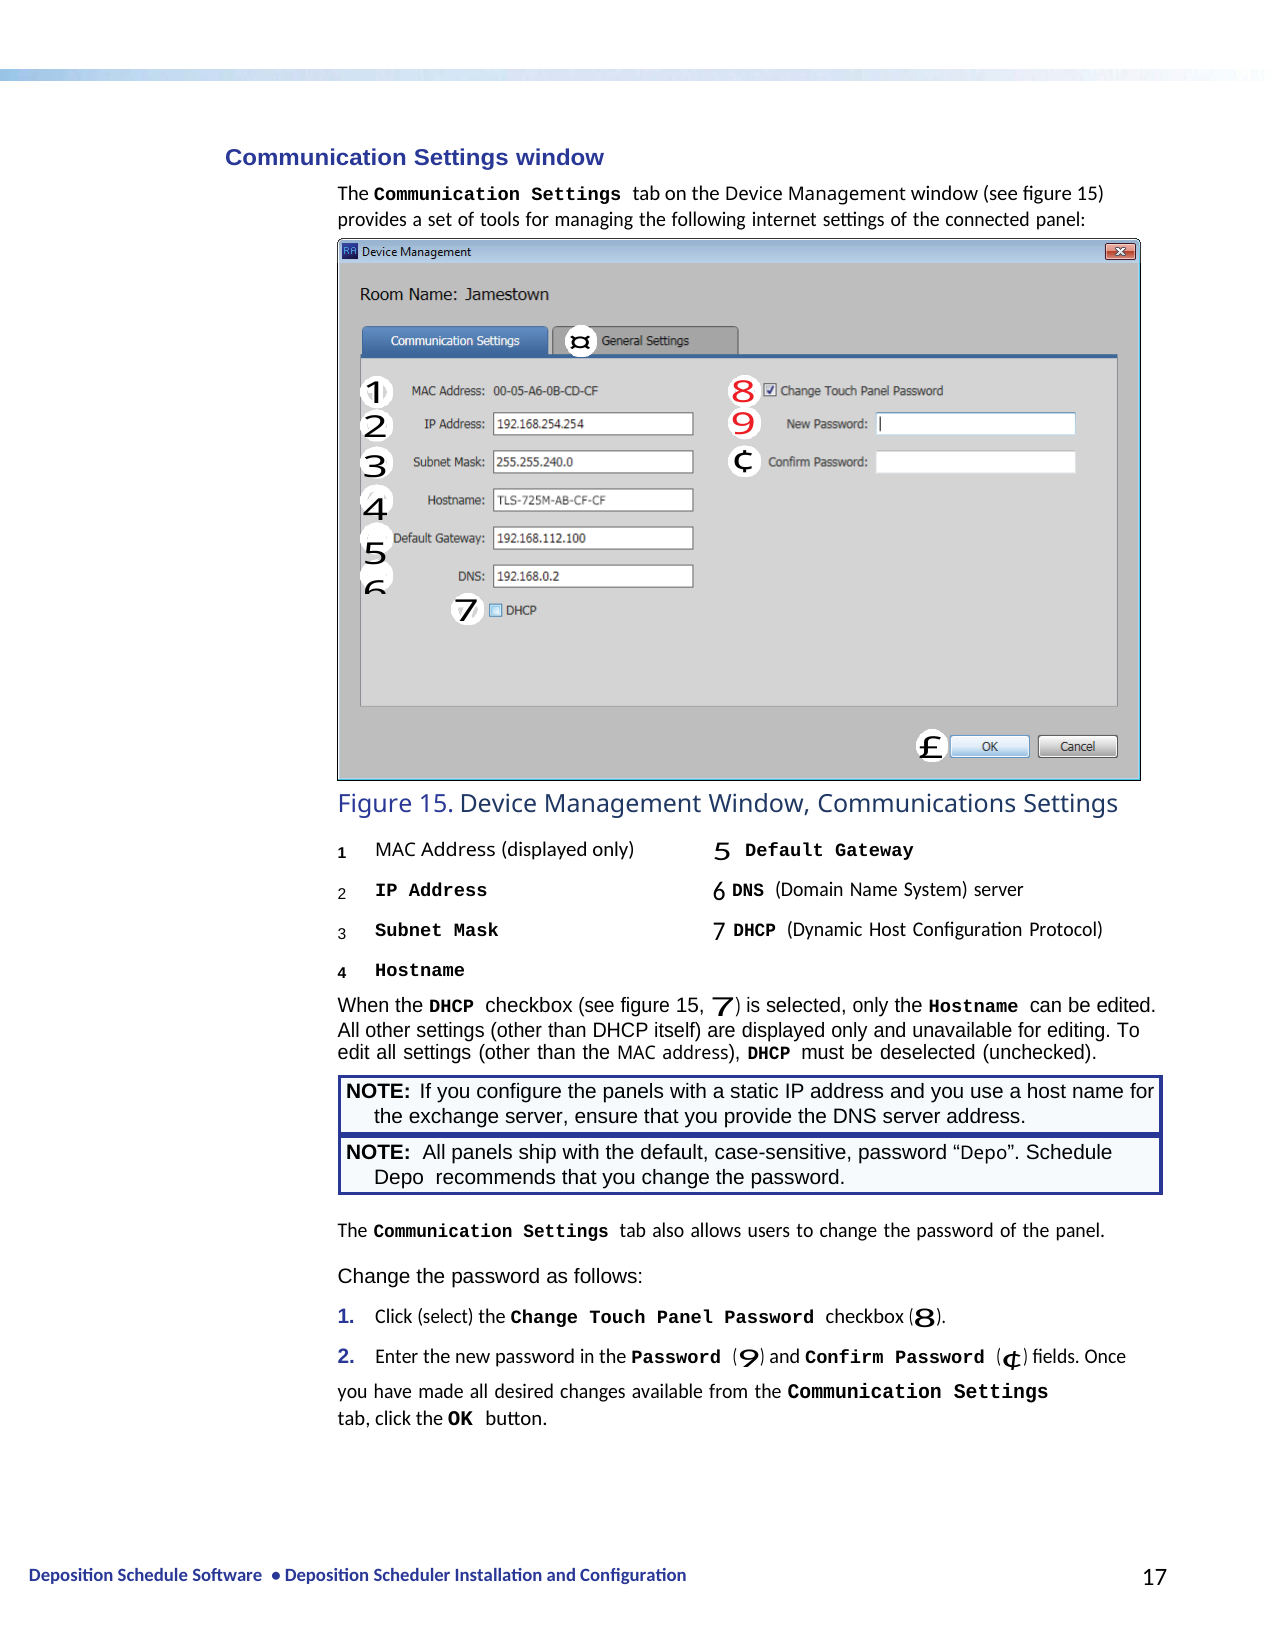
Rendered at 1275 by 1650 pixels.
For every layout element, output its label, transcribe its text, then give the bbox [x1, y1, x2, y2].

list Subnet Mask 7 DHCP (Dynamic Host Configuration Protocol) [337, 911, 1275, 948]
picture [0, 69, 1275, 81]
list MAC Address (displayed only) 5 Default Gateway [337, 830, 1275, 867]
list Click (select) the Change Touch Panel Password checkbox (8). [337, 1297, 1275, 1334]
picture [337, 238, 1141, 781]
text When the DHCP checkbox (see figure 15, 7) is selected, only the Hostname can be edited. All other settings (other than DHCP itself) are displayed only and unavailable for editing. To edit all settings (other than the MAC address), DHCP must be deselected (unchecked). [337, 987, 1159, 1065]
text Change the password as follows: [337, 1264, 1275, 1288]
list IP Address 6 DNS (Domain Name System) server [337, 870, 1275, 907]
text The Communication Settings tab on the Device Management window (see figure 15) provides a set of tools for managing the following internet settings of the connected panel: [337, 180, 1159, 231]
text The Communication Settings tab also allows users to change the password of the panel. [337, 1217, 1275, 1243]
text tab, click the OK button. [337, 1408, 1275, 1430]
list Enter the new password in the Password (9) and Confirm Password (¢) fields. Once you have made all desired changes available from the Communication Settings [337, 1337, 1144, 1404]
list Hostname [337, 951, 1275, 982]
subtitle Communication Settings window [150, 144, 1275, 170]
